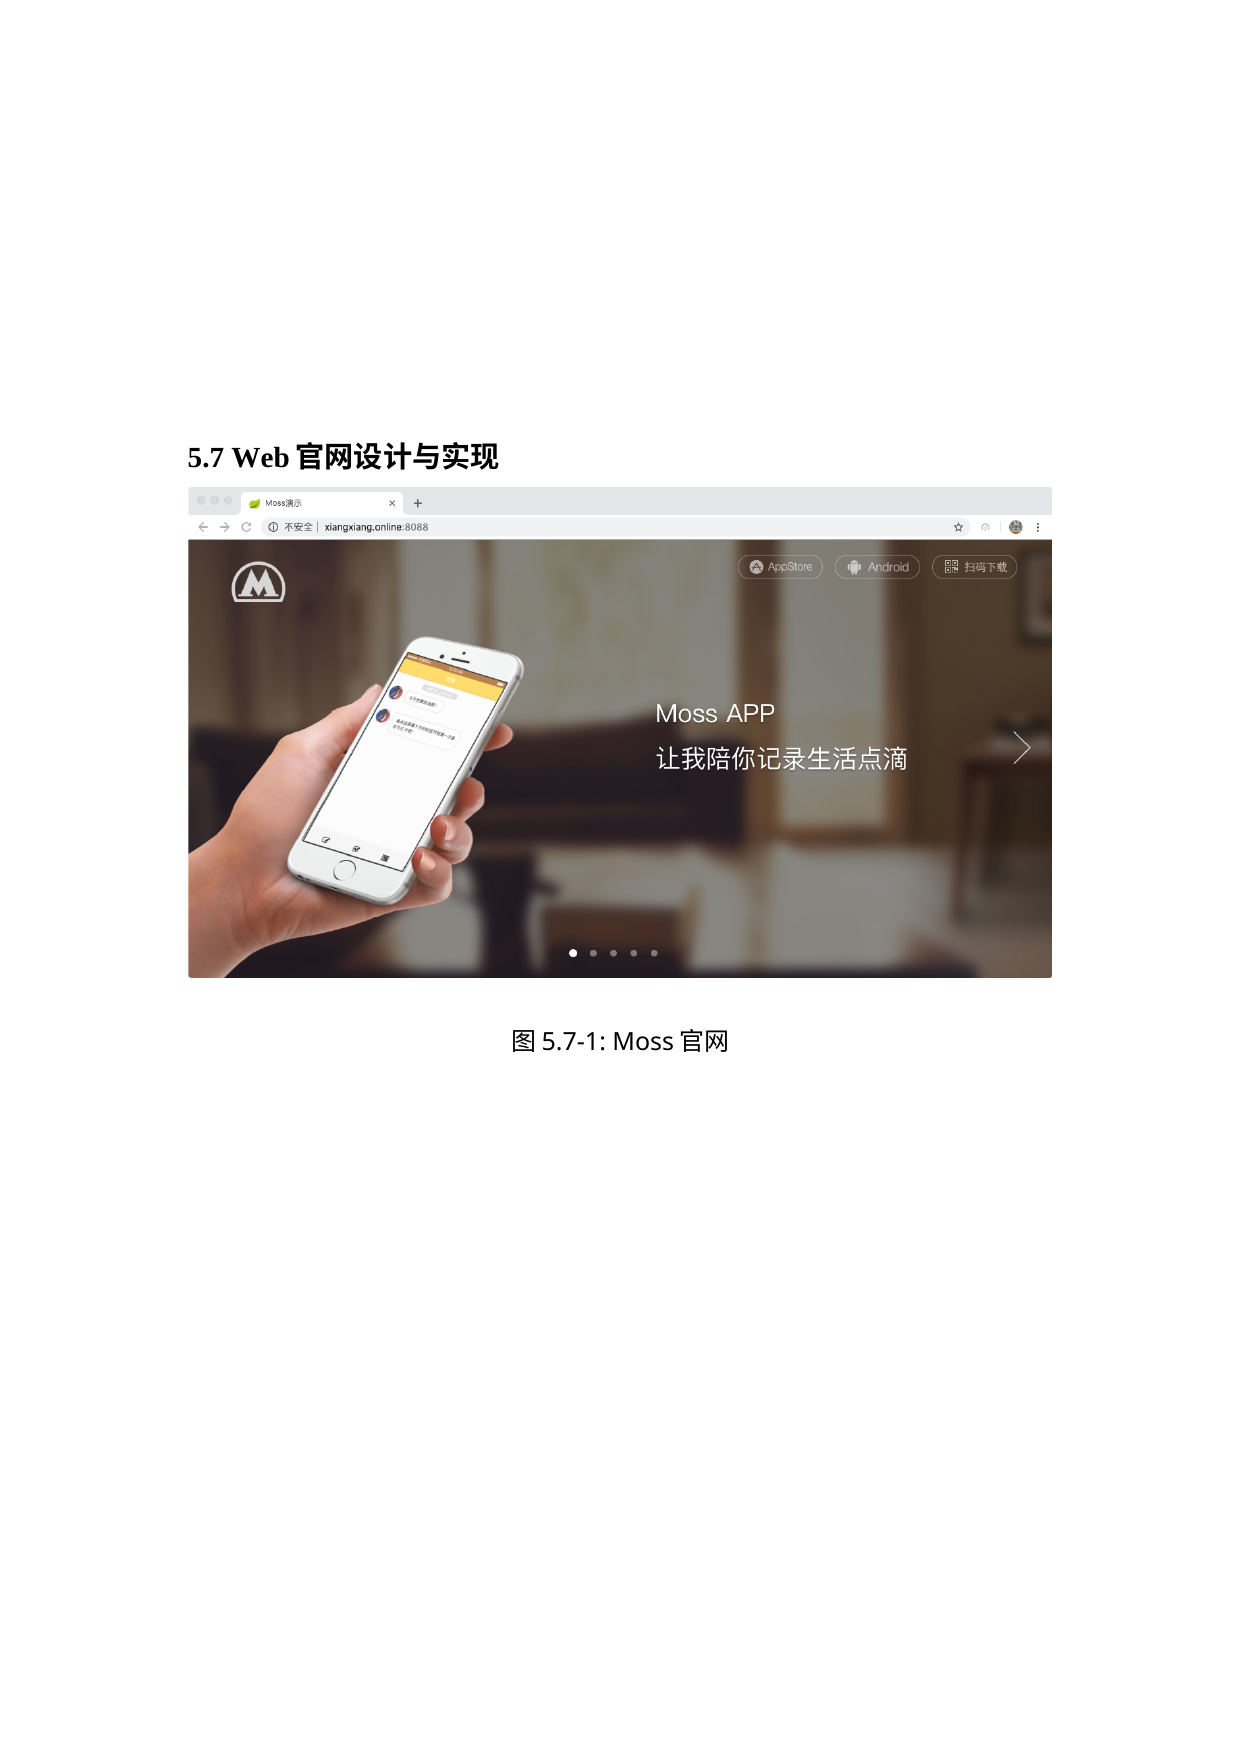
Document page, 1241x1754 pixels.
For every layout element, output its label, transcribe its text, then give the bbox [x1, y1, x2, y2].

text 图5.7-1: Moss官网 [187, 1007, 1053, 1072]
text 5.7 Web官网设计与实现 [187, 422, 1053, 487]
picture [188, 487, 1052, 978]
